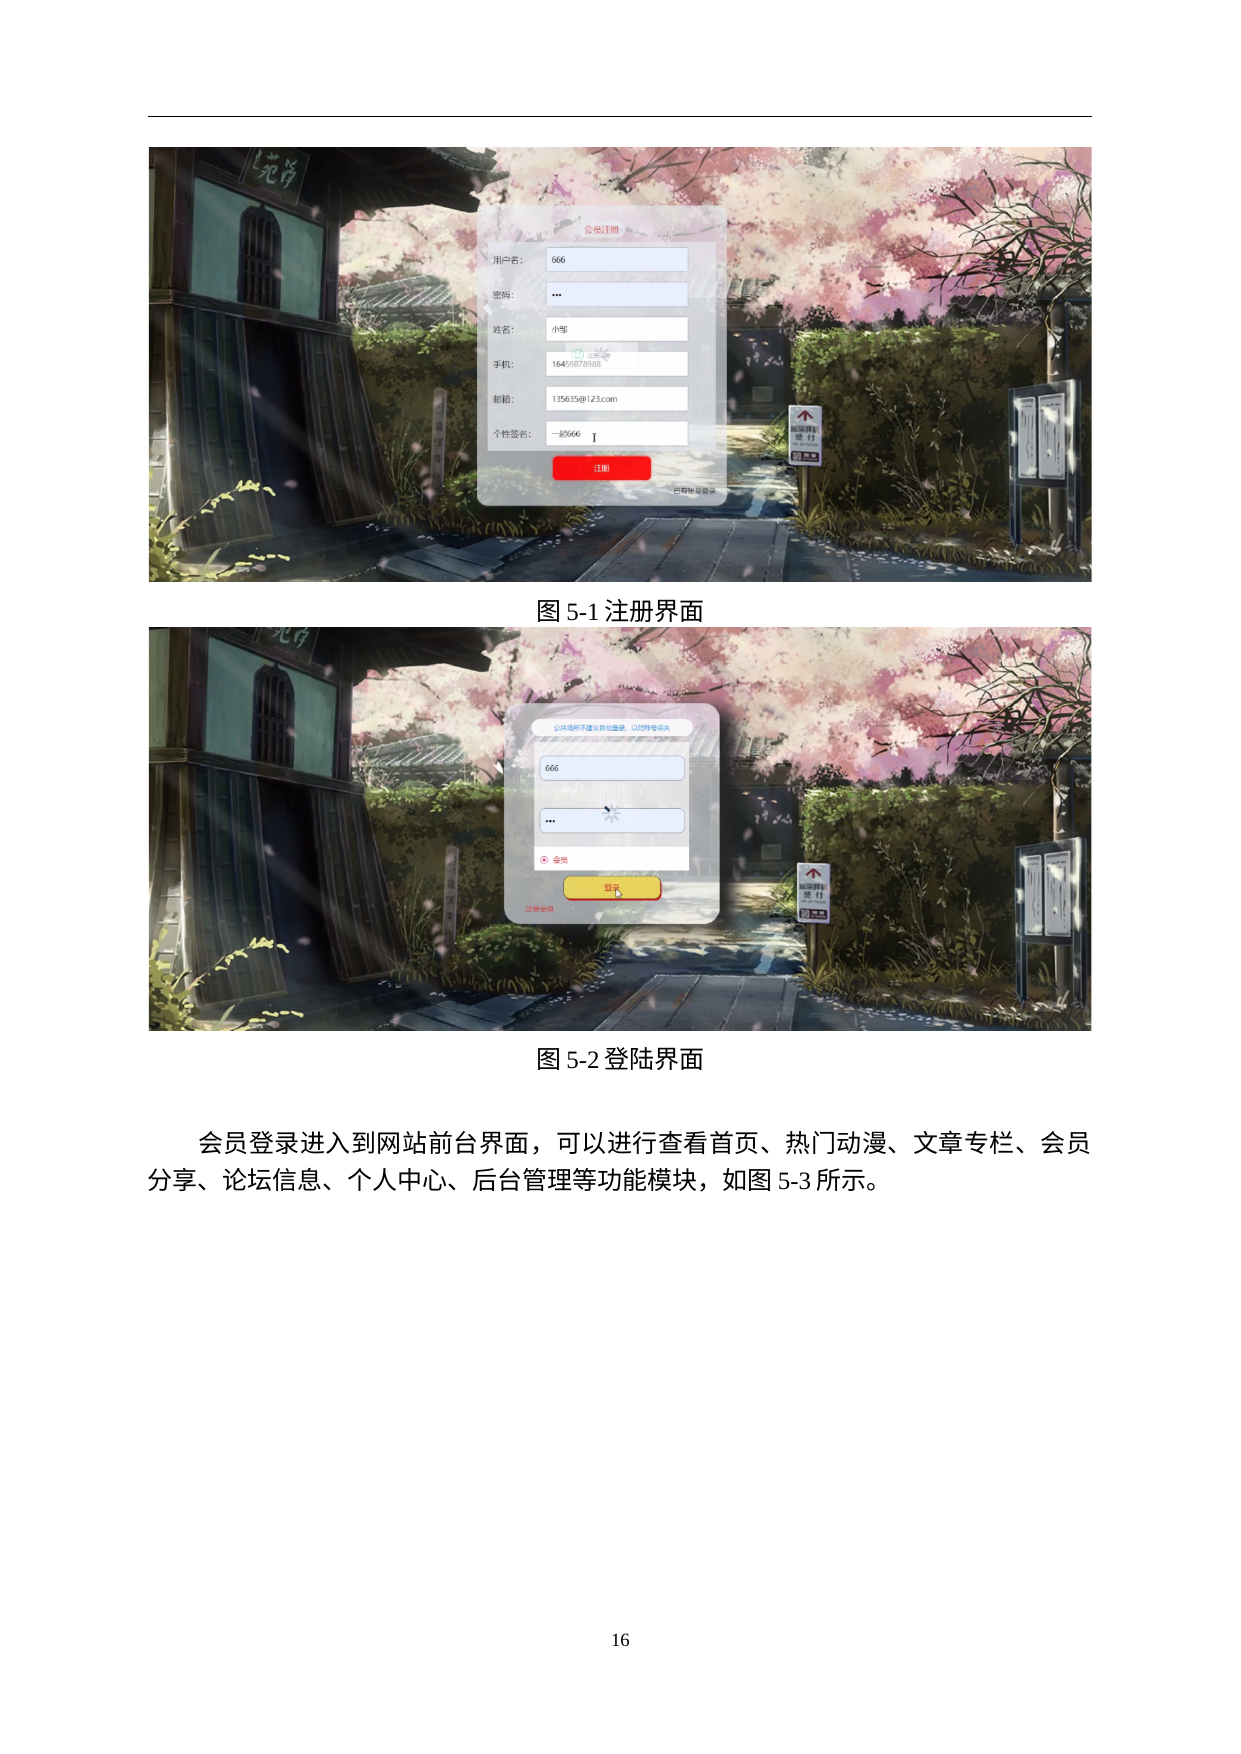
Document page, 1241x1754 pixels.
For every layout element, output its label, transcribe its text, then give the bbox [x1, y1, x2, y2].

picture [148, 147, 1092, 582]
text 图5-1注册界面 [148, 582, 1092, 627]
text 会员登录进入到网站前台界面，可以进行查看首页、热门动漫、文章专栏、会员分享、论坛信息、个人中心、后台管理等功能模块，如图5-3所示。 [148, 1122, 1092, 1197]
text 图5-2登陆界面 [148, 1031, 1092, 1076]
picture [148, 627, 1092, 1031]
